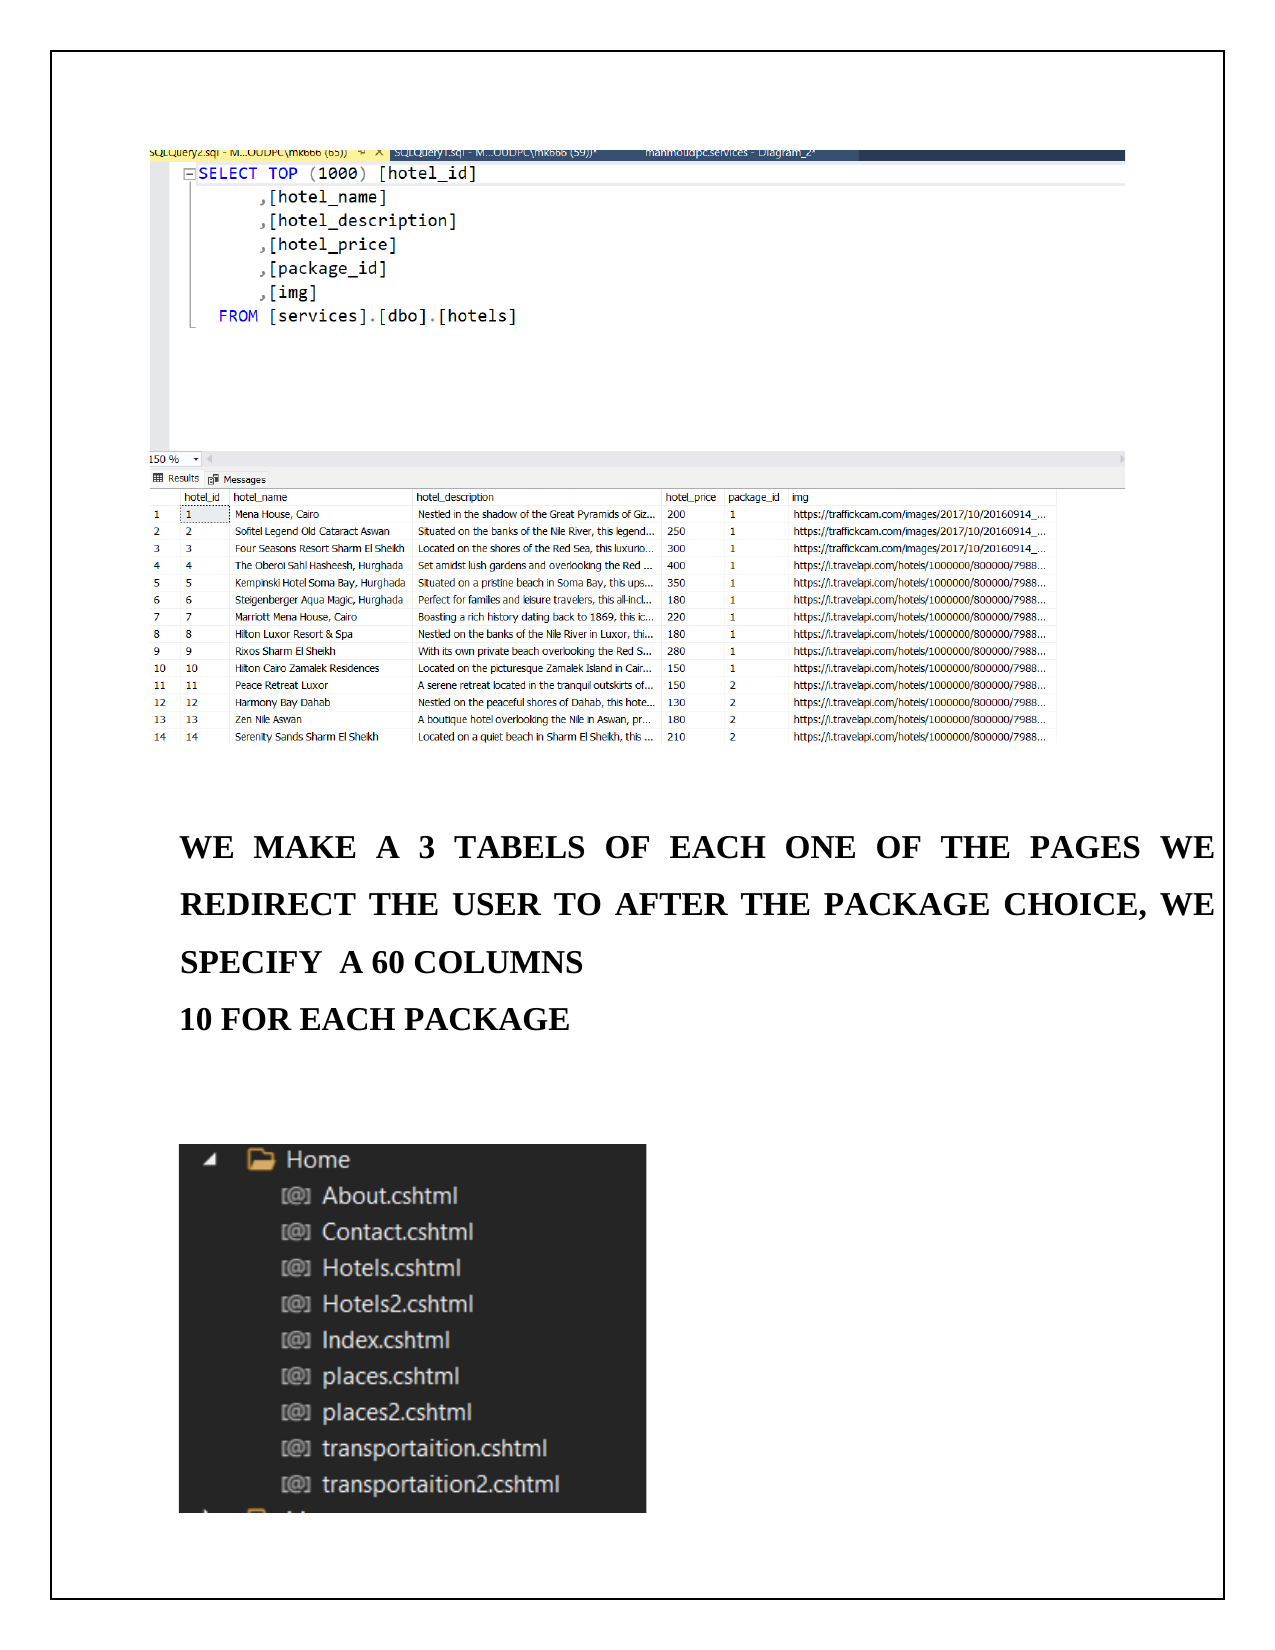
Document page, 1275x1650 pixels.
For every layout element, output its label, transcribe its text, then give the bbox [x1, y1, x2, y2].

picture [178, 1144, 647, 1513]
text WE MAKE A 3 TABELS OF EACH ONE OF THE PAGES WE REDIRECT THE USER TO AFTER THE PACKAGE CHOICE, WE SPECIFY A 60 COLUMNS [179, 827, 1216, 980]
picture [149, 150, 1126, 743]
text 10 FOR EACH PACKAGE [179, 999, 1216, 1038]
